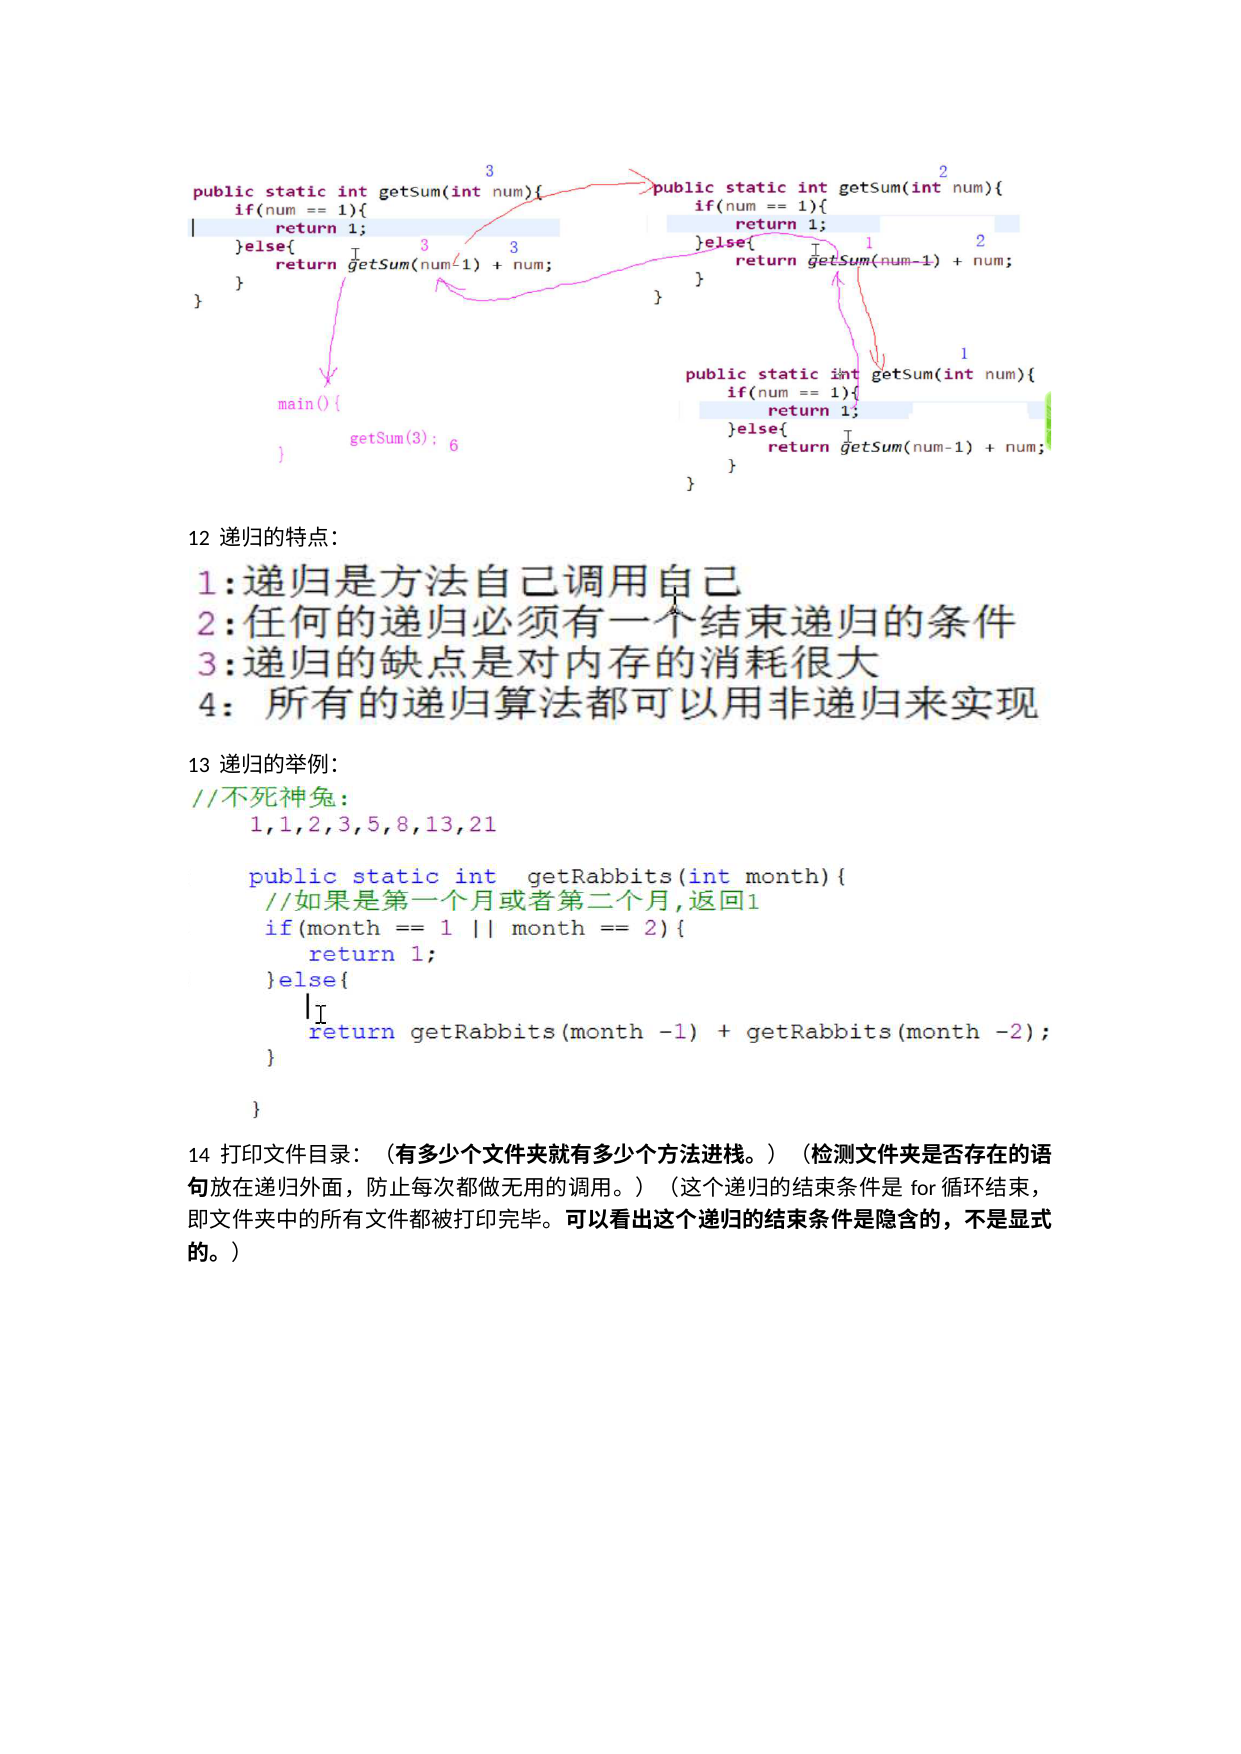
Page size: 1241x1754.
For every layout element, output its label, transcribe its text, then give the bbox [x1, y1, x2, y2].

text 13 递归的举例： [187, 747, 1053, 779]
text 12 递归的特点： [187, 519, 1053, 552]
picture [187, 779, 1052, 1124]
picture [187, 162, 1052, 496]
text 14 打印文件目录：（有多少个文件夹就有多少个方法进栈。）（检测文件夹是否存在的语句放在递归外面，防止每次都做无用的调用。）（这个递归的结束条件是for循环结束，即文件夹中的所有文件都被打印完毕。可以看出这个递归的结束条件是隐含的，不是显式的。） [187, 1137, 1053, 1267]
picture [187, 552, 1053, 731]
